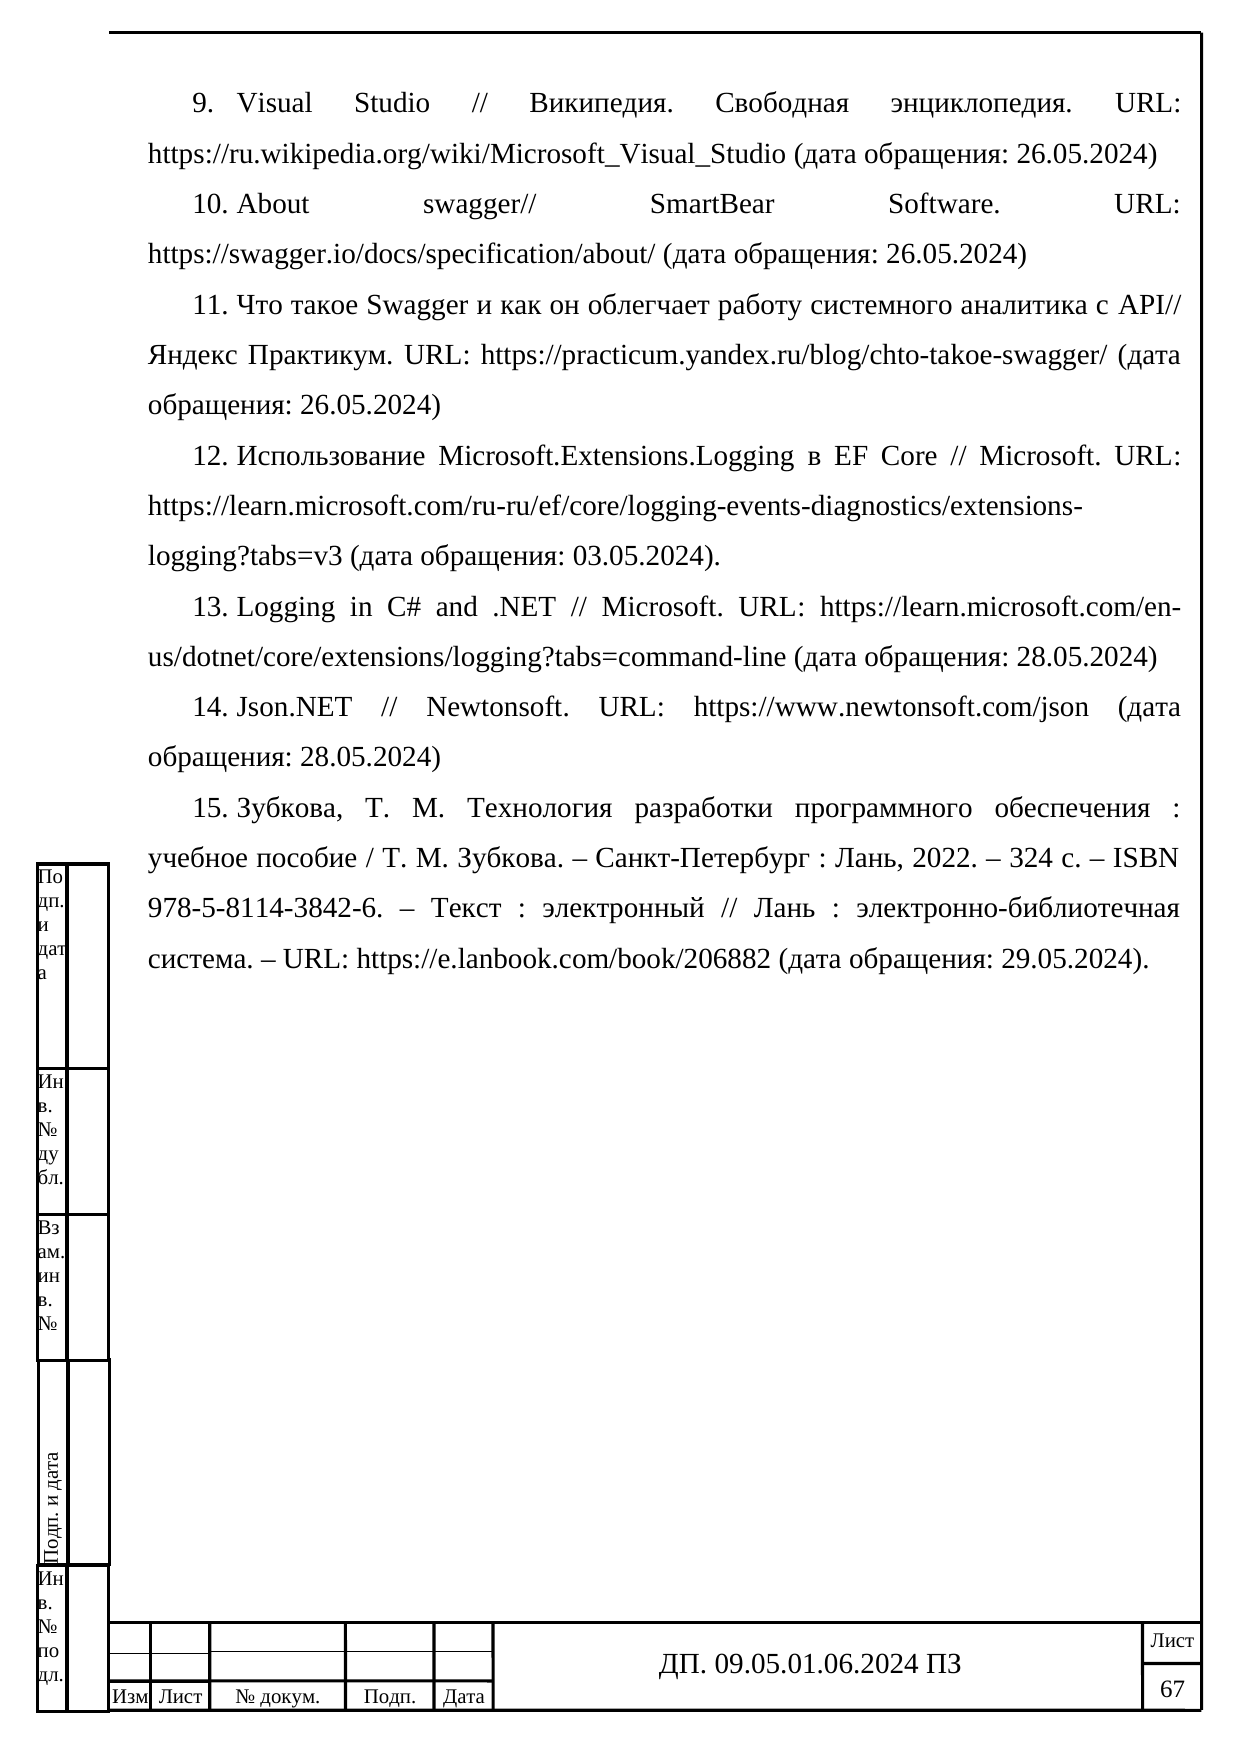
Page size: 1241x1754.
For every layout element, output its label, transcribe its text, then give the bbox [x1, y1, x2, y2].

list Visual Studio // Википедия. Свободная энциклопедия. URL: https://ru.wikipedia.org/wiki/Microsoft_Visual_Studio (дата обращения: 26.05.2024) [148, 86, 1181, 169]
list Что такое Swagger и как он облегчает работу системного аналитика с API// Яндекс Практикум. URL: https://practicum.yandex.ru/blog/chto-takoe-swagger/ (дата обращения: 26.05.2024) [148, 287, 1181, 421]
list Json.NET // Newtonsoft. URL: https://www.newtonsoft.com/json (дата обращения: 28.05.2024) [148, 689, 1181, 773]
list Logging in C# and .NET // Microsoft. URL: https://learn.microsoft.com/en-us/dotnet/core/extensions/logging?tabs=command-line (дата обращения: 28.05.2024) [148, 589, 1181, 672]
list About swagger// SmartBear Software. URL: https://swagger.io/docs/specification/about/ (дата обращения: 26.05.2024) [148, 186, 1181, 270]
list Использование Microsoft.Extensions.Logging в EF Core // Microsoft. URL: https://learn.microsoft.com/ru-ru/ef/core/logging-events-diagnostics/extensions-logging?tabs=v3 (дата обращения: 03.05.2024). [148, 438, 1181, 572]
list Зубкова, Т. М. Технология разработки программного обеспечения : учебное пособие / Т. М. Зубкова. – Санкт-Петербург : Лань, 2022. – 324 с. – ISBN 978-5-8114-3842-6. – Текст : электронный // Лань : электронно-библиотечная система. – URL: https://e.lanbook.com/book/206882 (дата обращения: 29.05.2024). [148, 790, 1181, 974]
